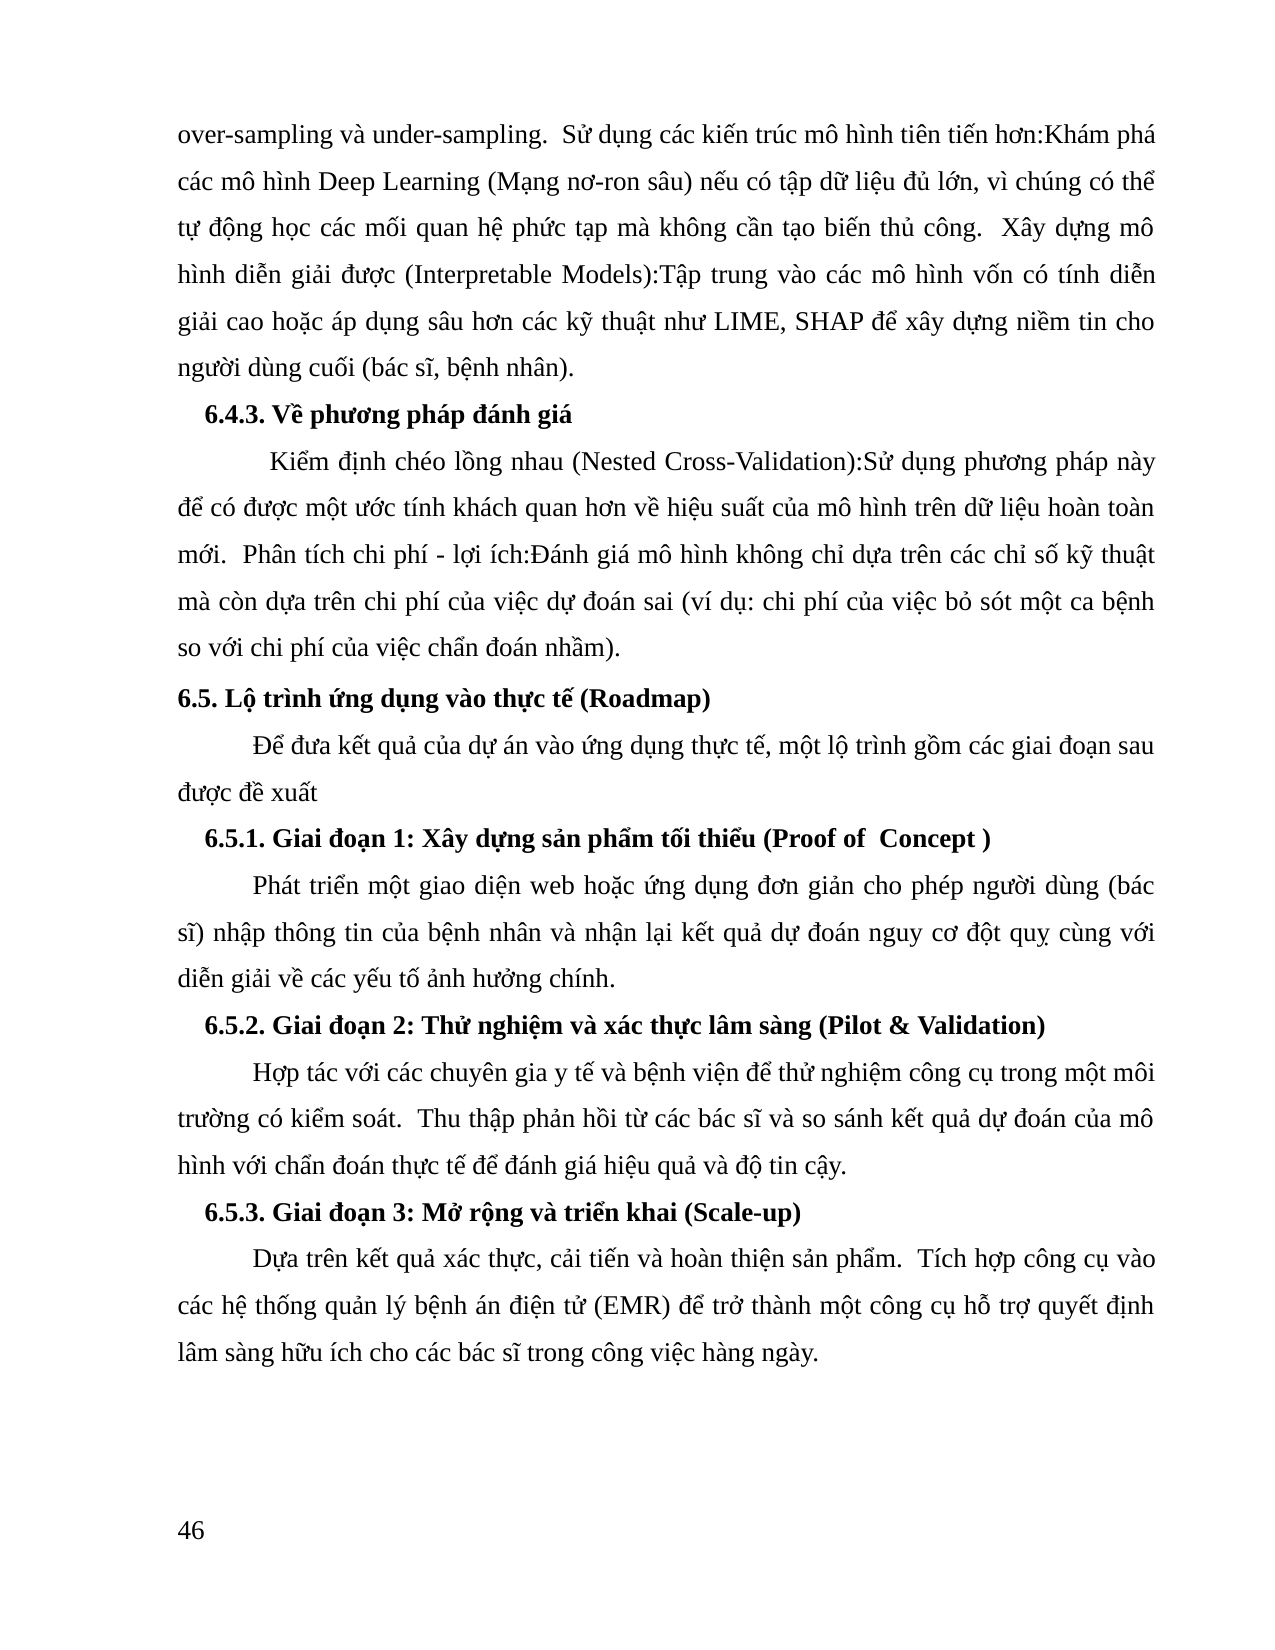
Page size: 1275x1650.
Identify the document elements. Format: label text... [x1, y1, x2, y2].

text 6.5.3. Giai đoạn 3: Mở rộng và triển khai (Scale-up) [177, 1196, 1157, 1227]
text Kiểm định chéo lồng nhau (Nested Cross-Validation):Sử dụng phương pháp này để có được một ước tính khách quan hơn về hiệu suất của mô hình trên dữ liệu hoàn toàn mới. Phân tích chi phí - lợi ích:Đánh giá mô hình không chỉ dựa trên các chỉ số kỹ thuật mà còn dựa trên chi phí của việc dự đoán sai (ví dụ: chi phí của việc bỏ sót một ca bệnh so với chi phí của việc chẩn đoán nhầm). [177, 445, 1157, 663]
subtitle 6.5. Lộ trình ứng dụng vào thực tế (Roadmap) [177, 682, 1157, 713]
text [177, 118, 1157, 383]
text 6.5.2. Giai đoạn 2: Thử nghiệm và xác thực lâm sàng (Pilot & Validation) [177, 1009, 1157, 1040]
text Phát triển một giao diện web hoặc ứng dụng đơn giản cho phép người dùng (bác sĩ) nhập thông tin của bệnh nhân và nhận lại kết quả dự đoán nguy cơ đột quỵ cùng với diễn giải về các yếu tố ảnh hưởng chính. [177, 869, 1157, 993]
text 6.4.3. Về phương pháp đánh giá [177, 398, 1157, 429]
text 6.5.1. Giai đoạn 1: Xây dựng sản phẩm tối thiểu (Proof of Concept ) [177, 822, 1157, 853]
text Dựa trên kết quả xác thực, cải tiến và hoàn thiện sản phẩm. Tích hợp công cụ vào các hệ thống quản lý bệnh án điện tử (EMR) để trở thành một công cụ hỗ trợ quyết định lâm sàng hữu ích cho các bác sĩ trong công việc hàng ngày. [177, 1242, 1157, 1367]
text Để đưa kết quả của dự án vào ứng dụng thực tế, một lộ trình gồm các giai đoạn sau được đề xuất [177, 729, 1157, 807]
text Hợp tác với các chuyên gia y tế và bệnh viện để thử nghiệm công cụ trong một môi trường có kiểm soát. Thu thập phản hồi từ các bác sĩ và so sánh kết quả dự đoán của mô hình với chẩn đoán thực tế để đánh giá hiệu quả và độ tin cậy. [177, 1056, 1157, 1180]
